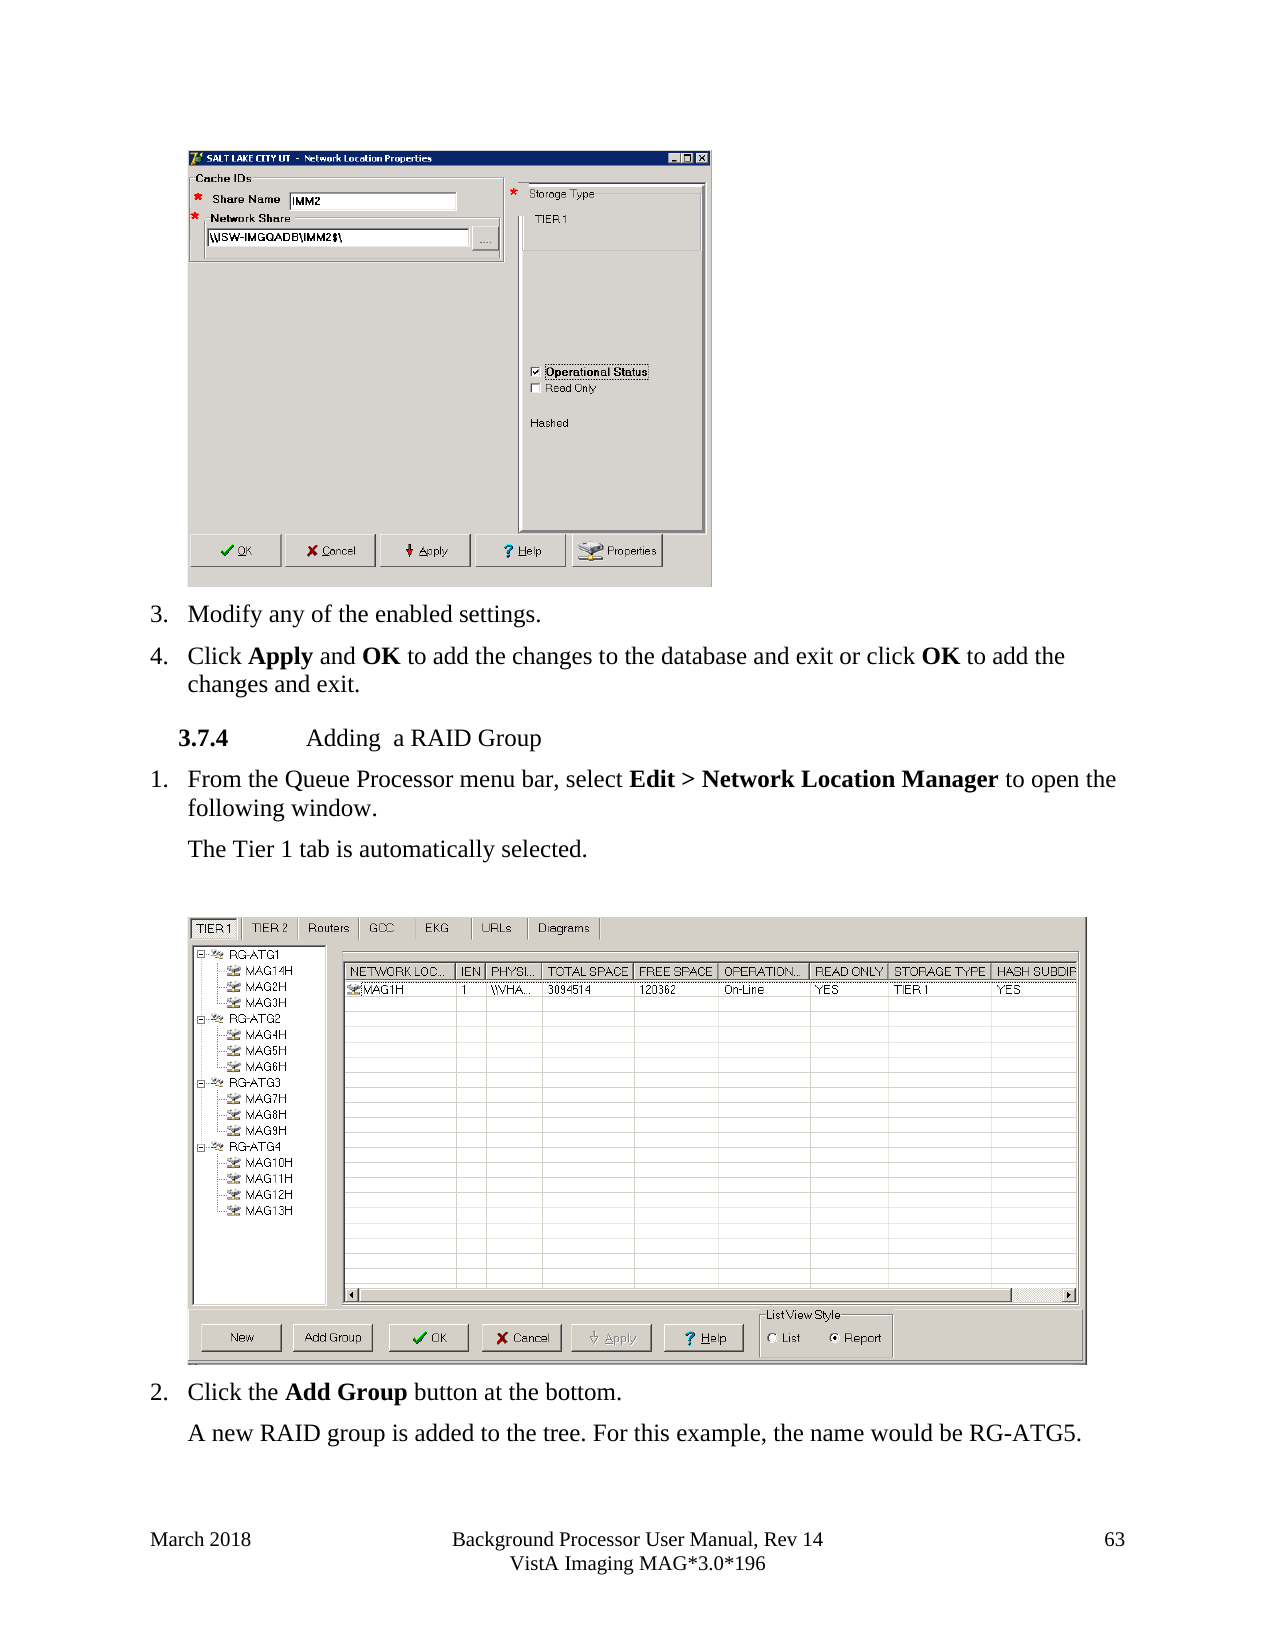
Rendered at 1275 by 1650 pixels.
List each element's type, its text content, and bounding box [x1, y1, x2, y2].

picture [187, 917, 1088, 1365]
list Click the Add Group button at the bottom. [150, 1377, 1125, 1406]
text The Tier 1 tab is automatically selected. [187, 834, 1125, 863]
list From the Queue Processor menu bar, select Edit > Network Location Manager to open the following window. [150, 764, 1125, 822]
picture [187, 150, 712, 587]
list Click Apply and OK to add the changes to the database and exit or click OK to add the changes and exit. [150, 641, 1125, 698]
list Modify any of the enabled settings. [150, 599, 1125, 628]
text A new RAID group is added to the tree. For this example, the name would be RG-ATG5. [187, 1418, 1125, 1447]
subtitle Adding a RAID Group [178, 723, 1125, 752]
